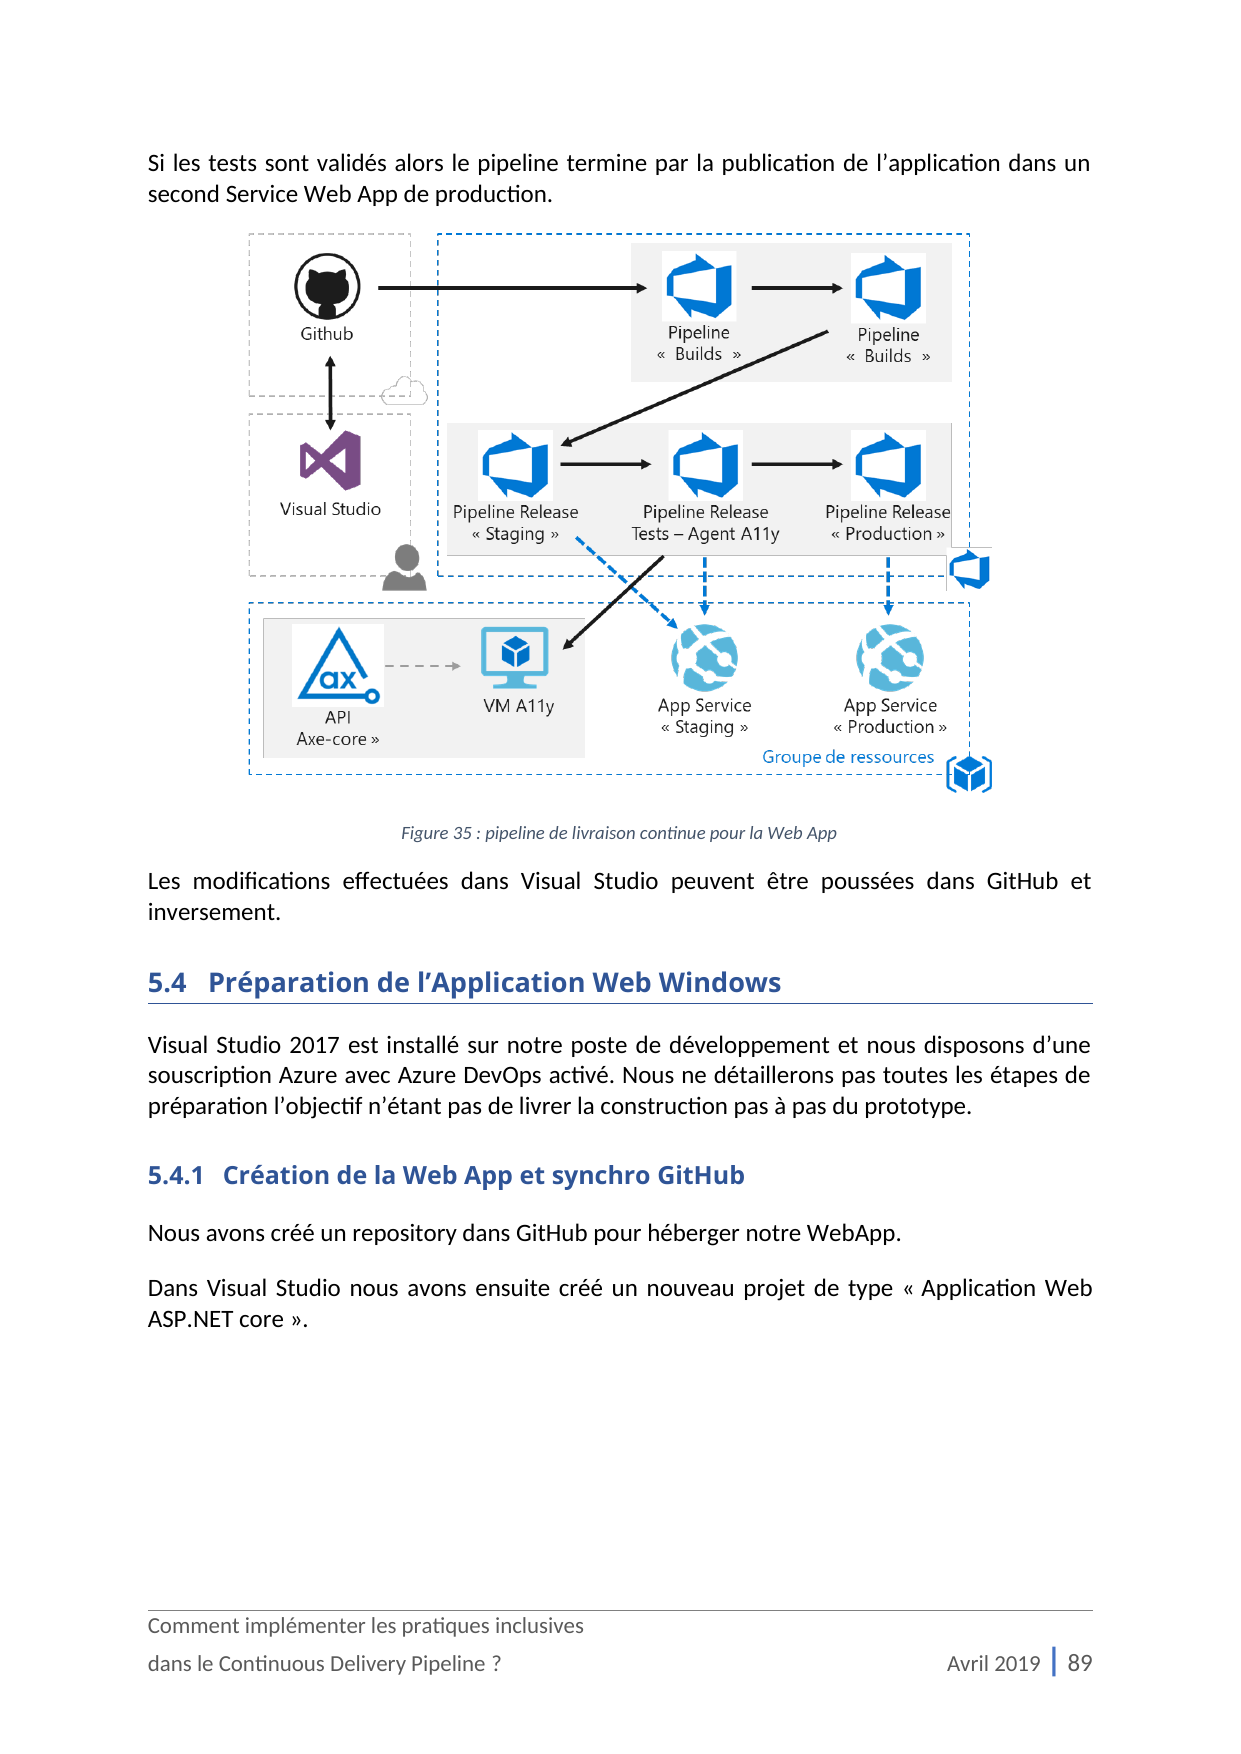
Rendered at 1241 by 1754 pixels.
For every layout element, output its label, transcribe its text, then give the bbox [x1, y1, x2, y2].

text Les modifications effectuées dans Visual Studio peuvent être poussées dans GitHub et inversement. [148, 865, 1093, 926]
picture [248, 233, 992, 797]
subtitle Préparation de l’Application Web Windows [148, 964, 1093, 1003]
text Si les tests sont validés alors le pipeline termine par la publication de l’application dans un second Service Web App de production. [148, 148, 1093, 209]
text Dans Visual Studio nous avons ensuite créé un nouveau projet de type « Application Web ASP.NET core ». [148, 1272, 1093, 1333]
subtitle Création de la Web App et synchro GitHub [148, 1158, 1093, 1192]
text Nous avons créé un repository dans GitHub pour héberger notre WebApp. [148, 1217, 1093, 1247]
text Visual Studio 2017 est installé sur notre poste de développement et nous disposons d’une souscription Azure avec Azure DevOps activé. Nous ne détaillerons pas toutes les étapes de préparation l’objectif n’étant pas de livrer la construction pas à pas du prototype. [148, 1029, 1093, 1120]
